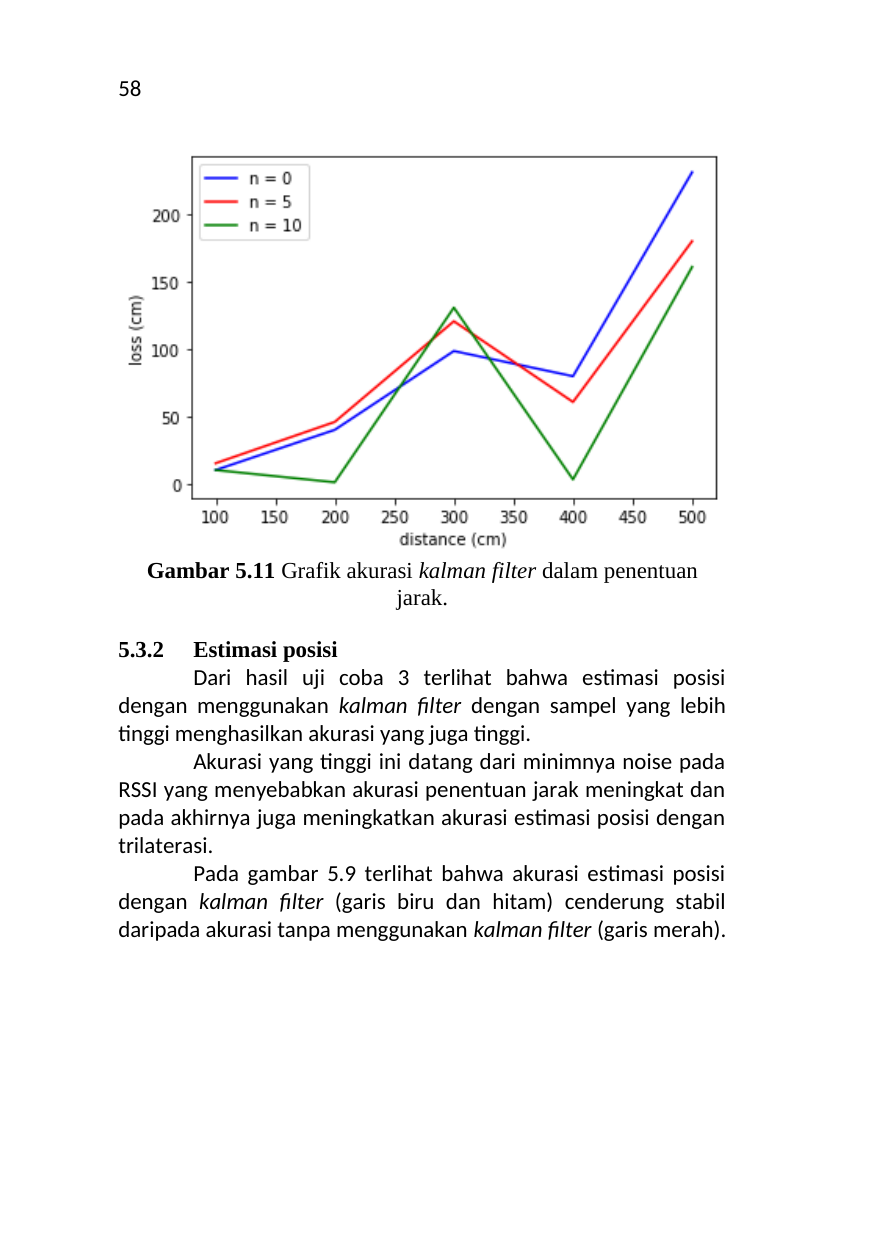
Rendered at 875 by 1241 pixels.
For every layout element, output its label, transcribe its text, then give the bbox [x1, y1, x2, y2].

subtitle Estimasi posisi [118, 637, 726, 663]
picture [118, 147, 727, 558]
text Pada gambar 5.9 terlihat bahwa akurasi estimasi posisi dengan kalman filter (garis biru dan hitam) cenderung stabil daripada akurasi tanpa menggunakan kalman filter (garis merah). [118, 859, 726, 943]
text Dari hasil uji coba 3 terlihat bahwa estimasi posisi dengan menggunakan kalman filter dengan sampel yang lebih tinggi menghasilkan akurasi yang juga tinggi. [118, 663, 726, 747]
text Akurasi yang tinggi ini datang dari minimnya noise pada RSSI yang menyebabkan akurasi penentuan jarak meningkat dan pada akhirnya juga meningkatkan akurasi estimasi posisi dengan trilaterasi. [118, 747, 726, 859]
